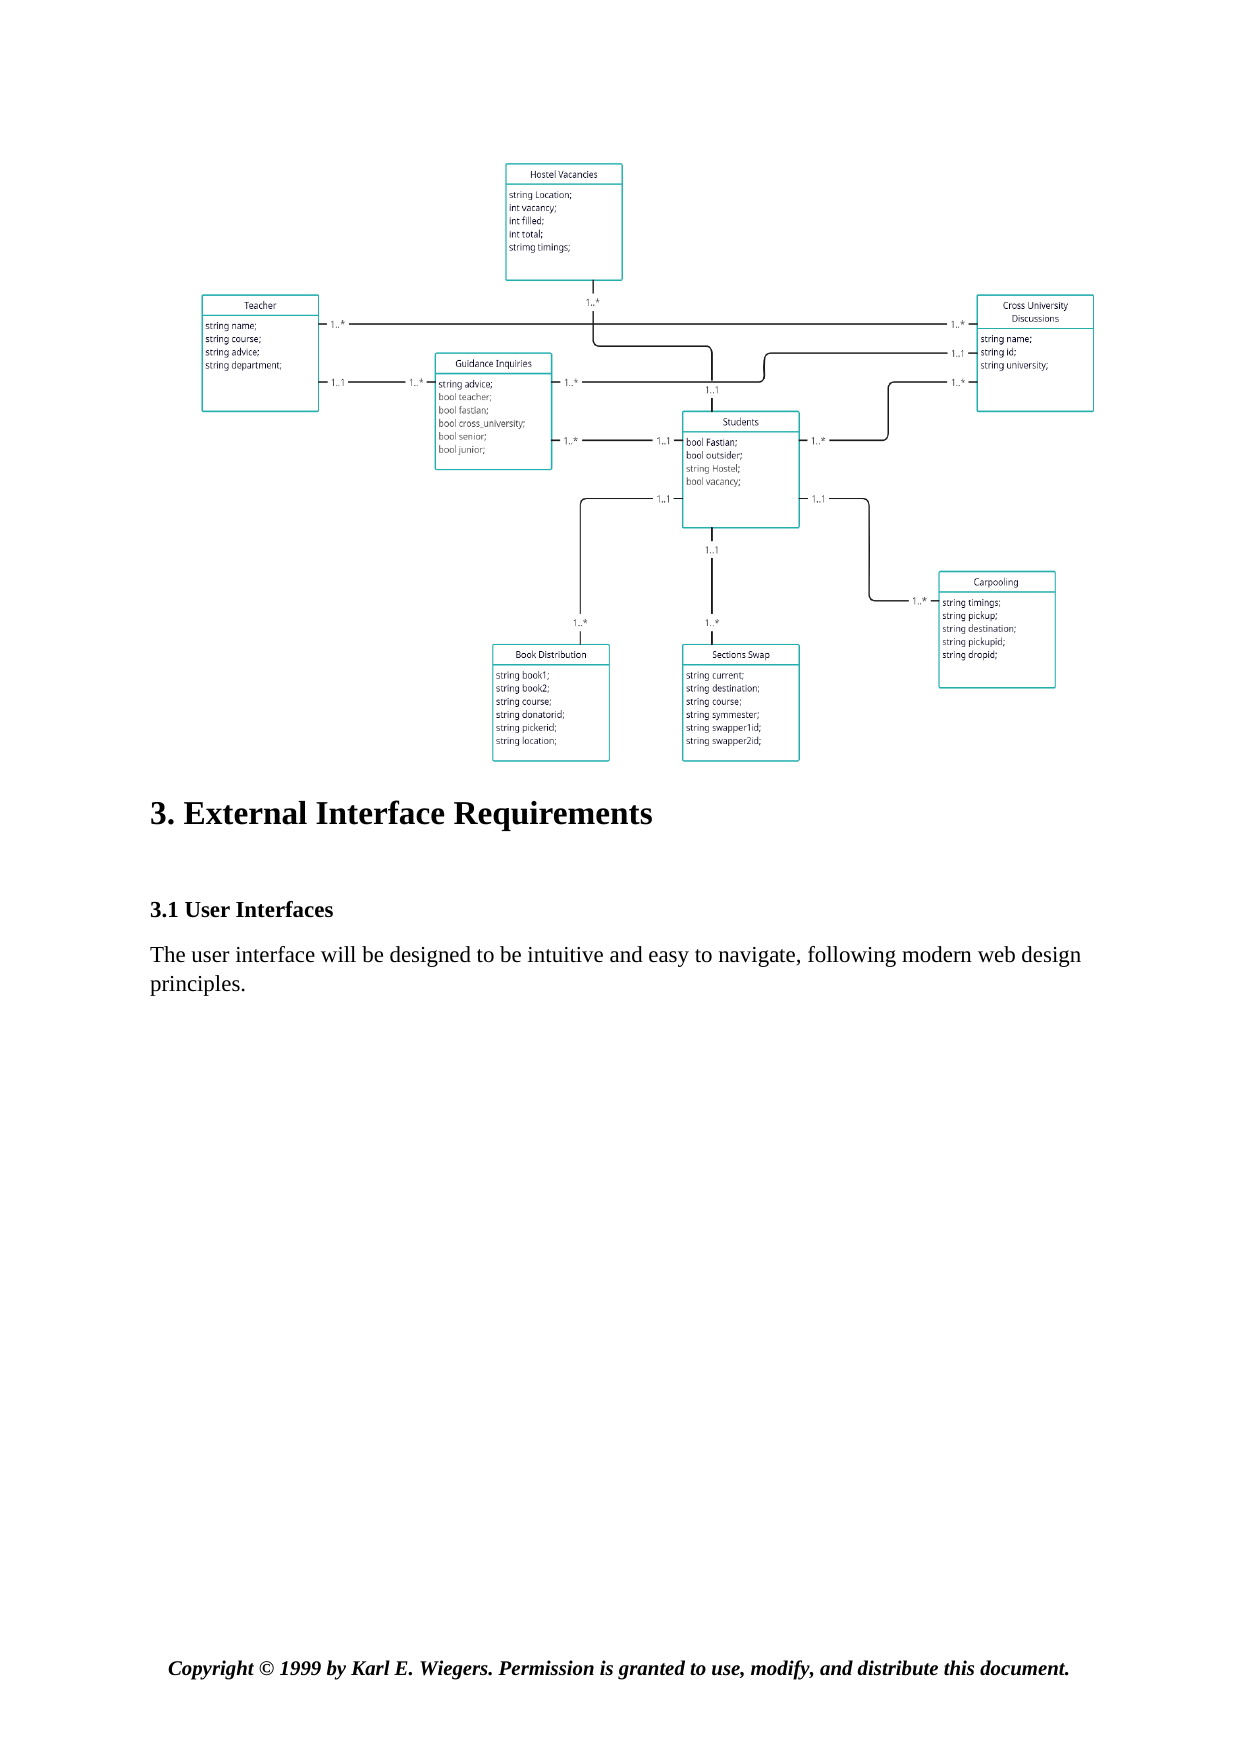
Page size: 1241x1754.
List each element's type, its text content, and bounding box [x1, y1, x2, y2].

text 3. External Interface Requirements [150, 793, 1090, 832]
text The user interface will be designed to be intuitive and easy to navigate, following modern web design principles. [150, 942, 1090, 996]
picture [150, 150, 1206, 775]
text 3.1 User Interfaces [150, 896, 1090, 923]
